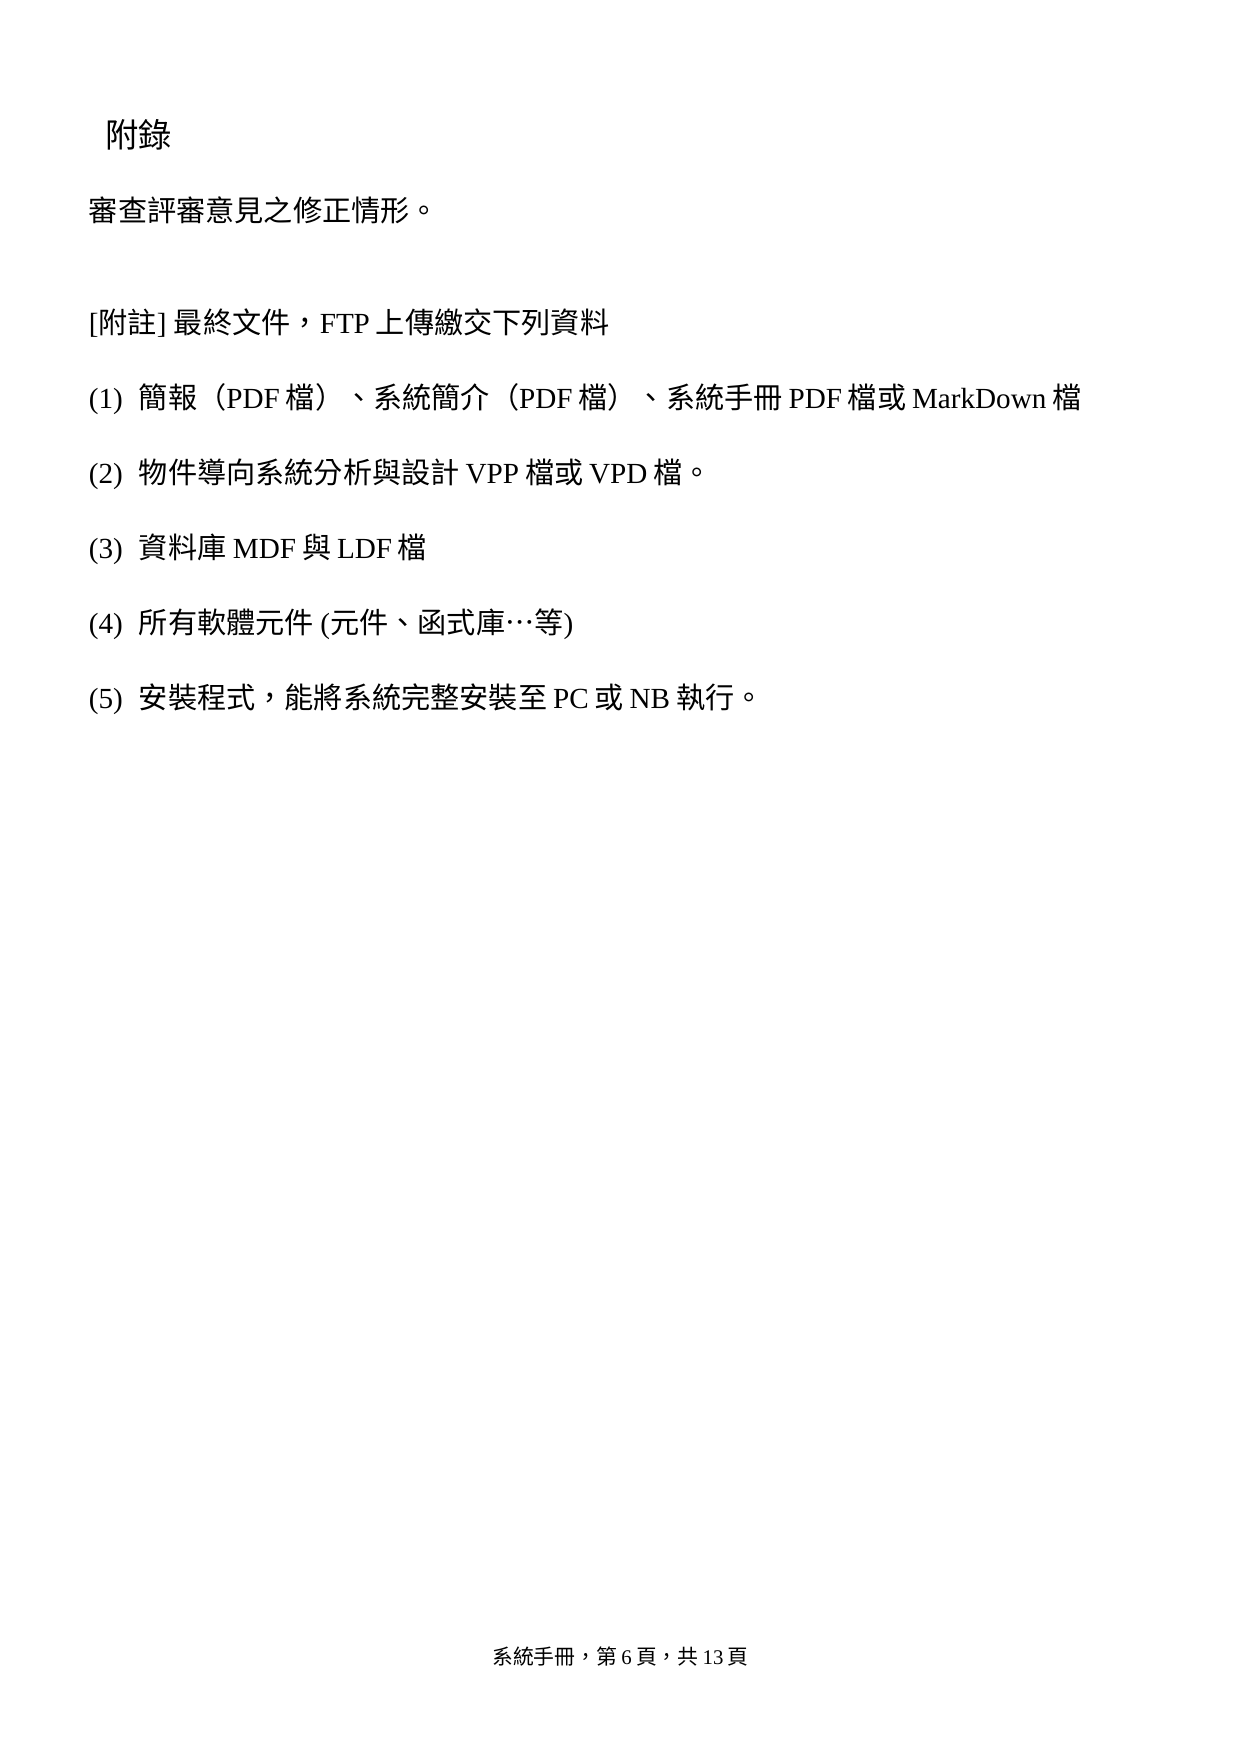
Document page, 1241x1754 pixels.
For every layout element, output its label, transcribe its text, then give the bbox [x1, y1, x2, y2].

list 安裝程式，能將系統完整安裝至PC或NB執行。 [89, 658, 1152, 733]
list 所有軟體元件 (元件、函式庫…等) [89, 583, 1152, 658]
text 審查評審意見之修正情形。 [89, 171, 1152, 246]
subtitle 附錄 [89, 96, 1152, 171]
list 物件導向系統分析與設計VPP檔或VPD檔。 [89, 433, 1152, 508]
list 資料庫 MDF與LDF檔 [89, 508, 1152, 583]
list 簡報（PDF檔）、系統簡介（PDF檔）、系統手冊PDF檔或MarkDown檔 [89, 358, 1152, 433]
text [附註] 最終文件，FTP上傳繳交下列資料 [89, 283, 1152, 358]
